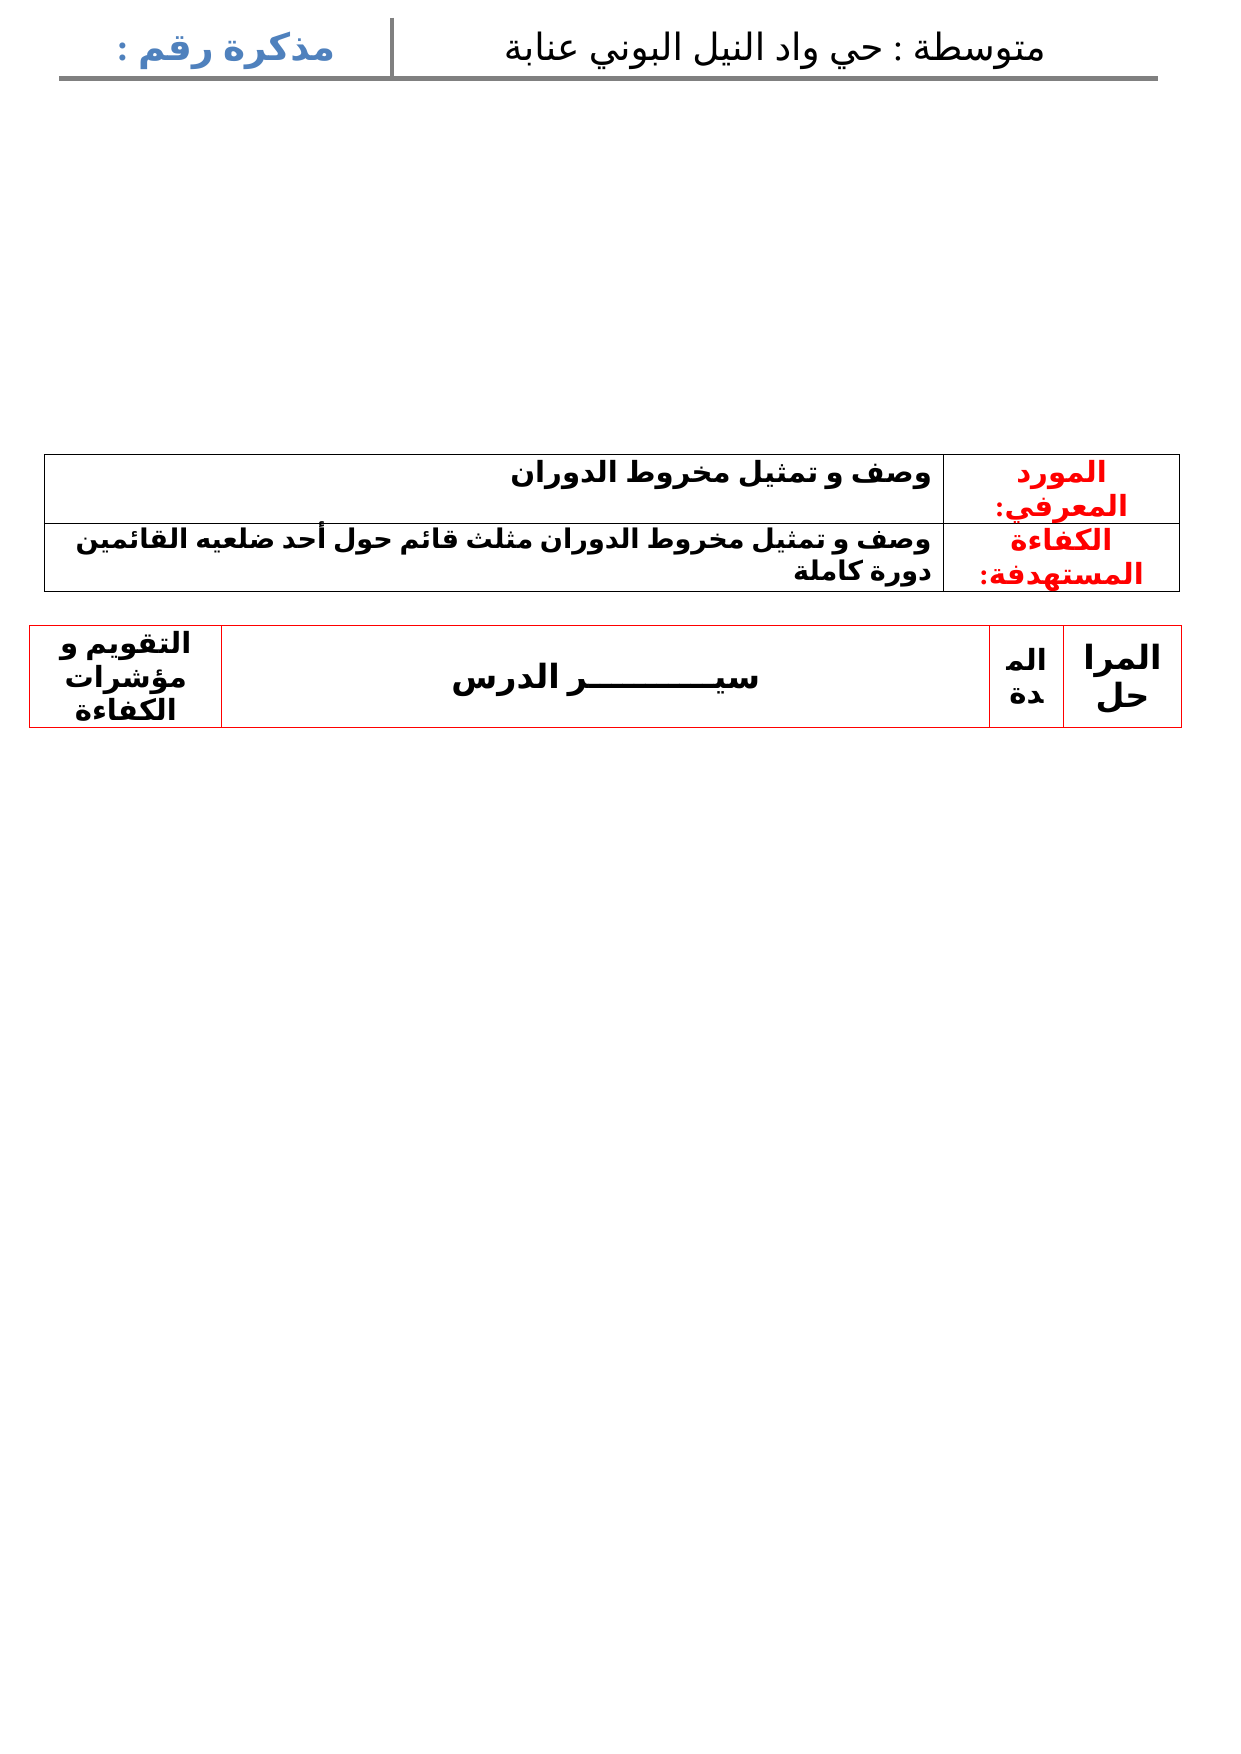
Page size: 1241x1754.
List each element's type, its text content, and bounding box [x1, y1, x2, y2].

table_cell وصف و تمثيل مخروط الدوران مثلث قائم حول أحد ضلعيه القائمين دورة كاملة [45, 524, 943, 591]
table_header المدة [990, 626, 1063, 727]
table_cell الكفاءة المستهدفة: [944, 524, 1179, 591]
table_header المراحل [1064, 626, 1181, 727]
table_header المورد المعرفي: [944, 455, 1179, 522]
table_header وصف و تمثيل مخروط الدوران [45, 455, 943, 522]
table_header سيـــــــــــر الدرس [222, 626, 989, 727]
table_header التقويم و مؤشرات الكفاءة [30, 626, 221, 727]
